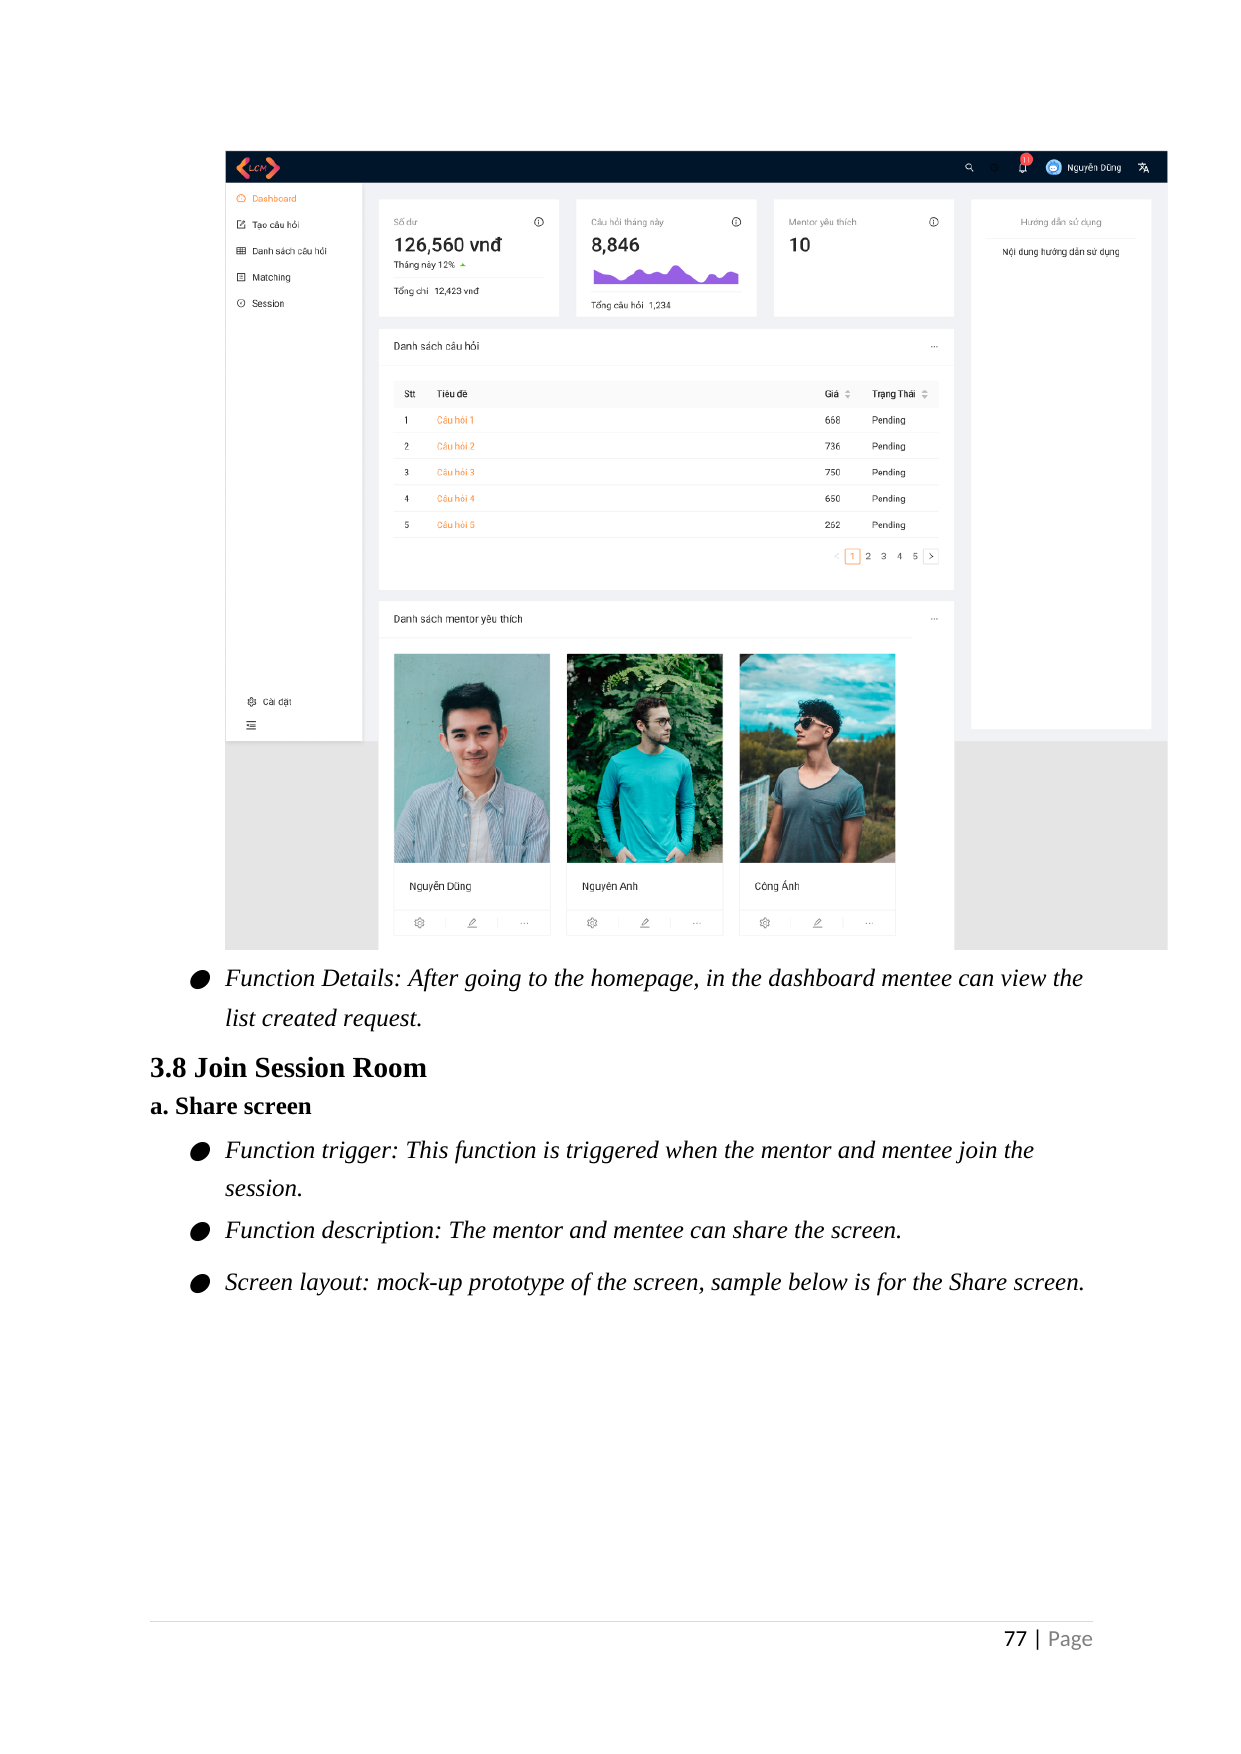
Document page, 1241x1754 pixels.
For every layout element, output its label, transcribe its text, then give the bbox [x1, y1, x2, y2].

list Function Details: After going to the homepage, in the dashboard mentee can view the list created request. [187, 949, 1093, 1032]
subtitle a. Share screen [150, 1091, 1093, 1119]
list Function trigger: This function is triggered when the mentor and mentee join the session. [187, 1122, 1093, 1202]
list Screen layout: mock-up prototype of the screen, sample below is for the Share screen. [187, 1253, 1093, 1304]
list Function description: The mentor and mentee can share the screen. [187, 1202, 1093, 1253]
subtitle 3.8 Join Session Room [150, 1051, 1093, 1084]
picture [225, 150, 1168, 950]
